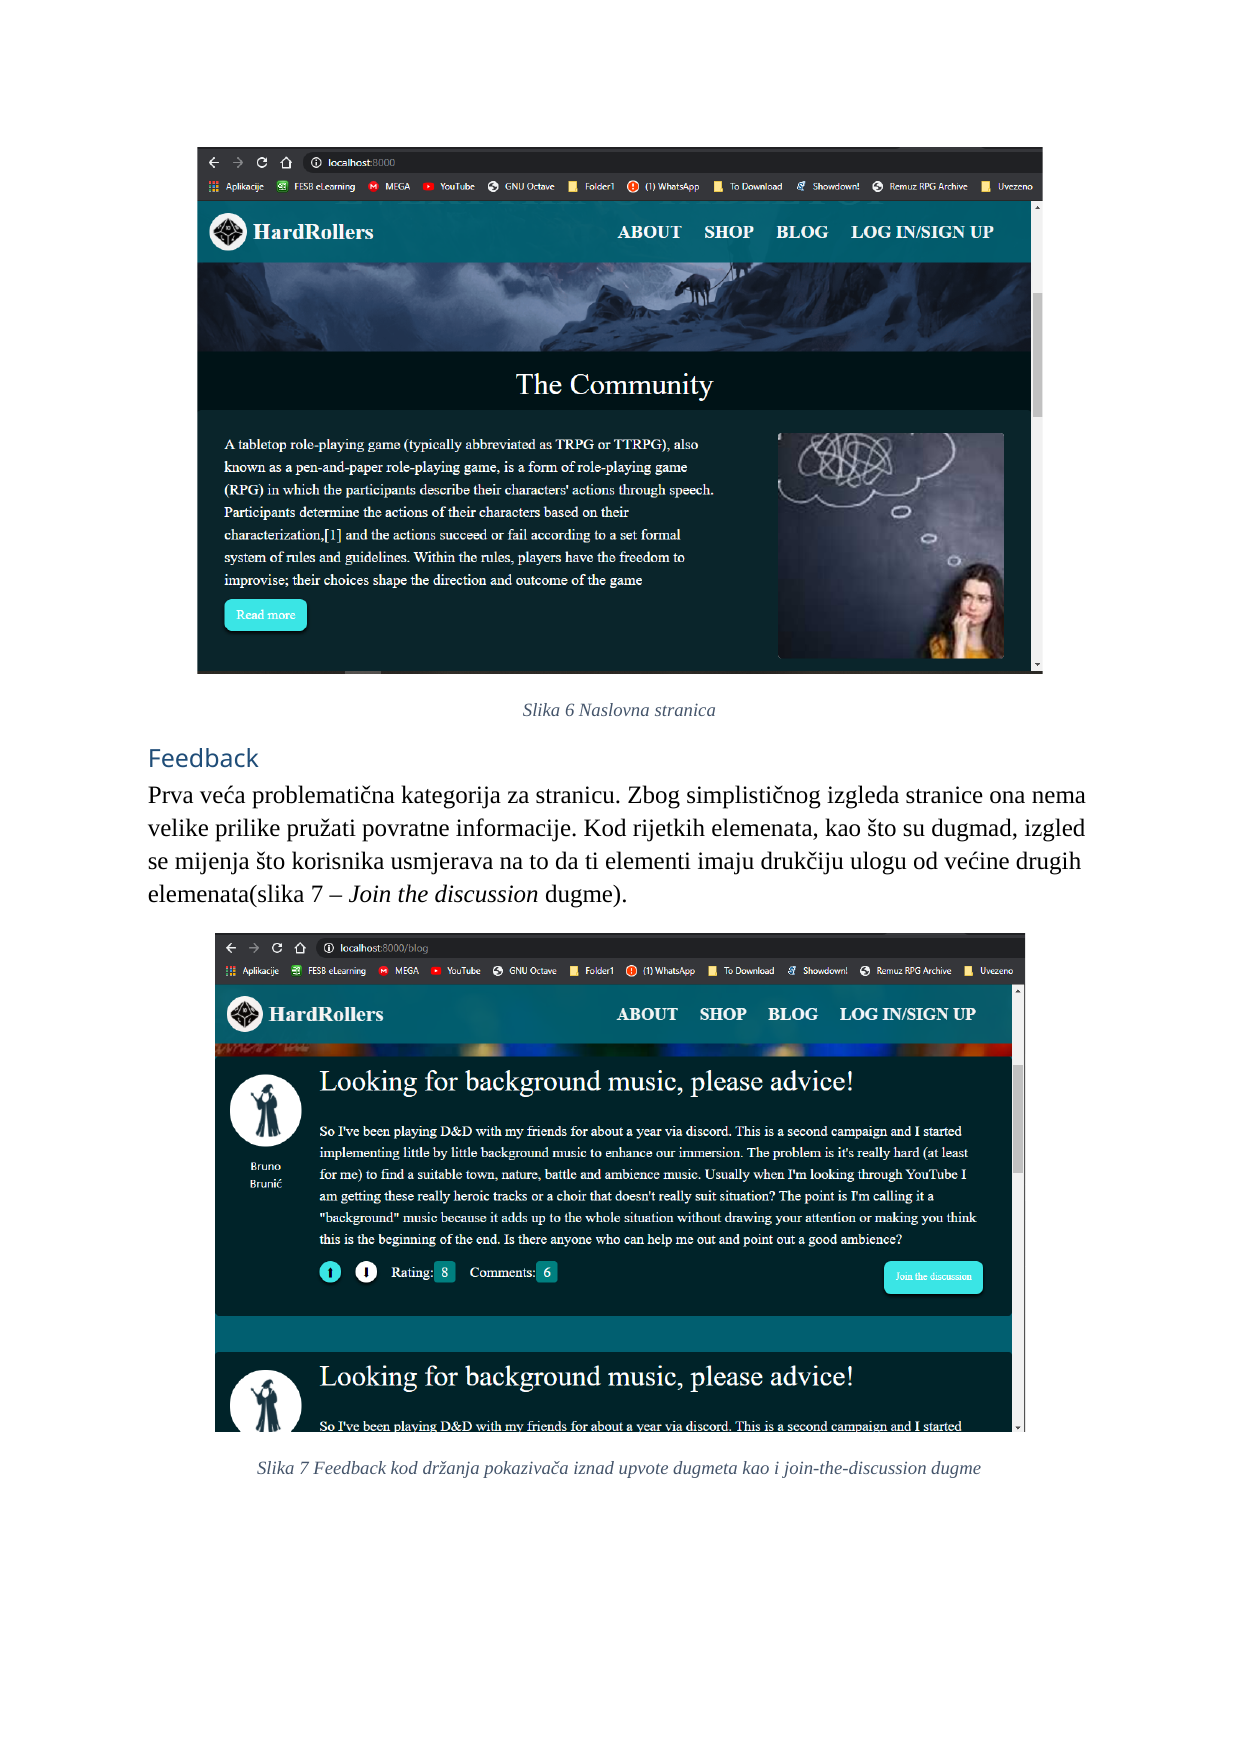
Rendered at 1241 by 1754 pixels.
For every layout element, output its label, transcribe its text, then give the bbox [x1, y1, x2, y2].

subtitle Feedback [148, 741, 1093, 775]
text Slika 7 Feedback kod držanja pokazivača iznad upvote dugmeta kao i join-the-discussion dugme [148, 1457, 1093, 1478]
picture [215, 933, 1026, 1432]
text Prva veća problematična kategorija za stranicu. Zbog simplističnog izgleda stranice ona nema velike prilike pružati povratne informacije. Kod rijetkih elemenata, kao što su dugmad, izgled se mijenja što korisnika usmjerava na to da ti elementi imaju drukčiju ulogu od većine drugih elemenata(slika 7 – Join the discussion dugme). [148, 780, 1093, 908]
picture [197, 147, 1043, 674]
